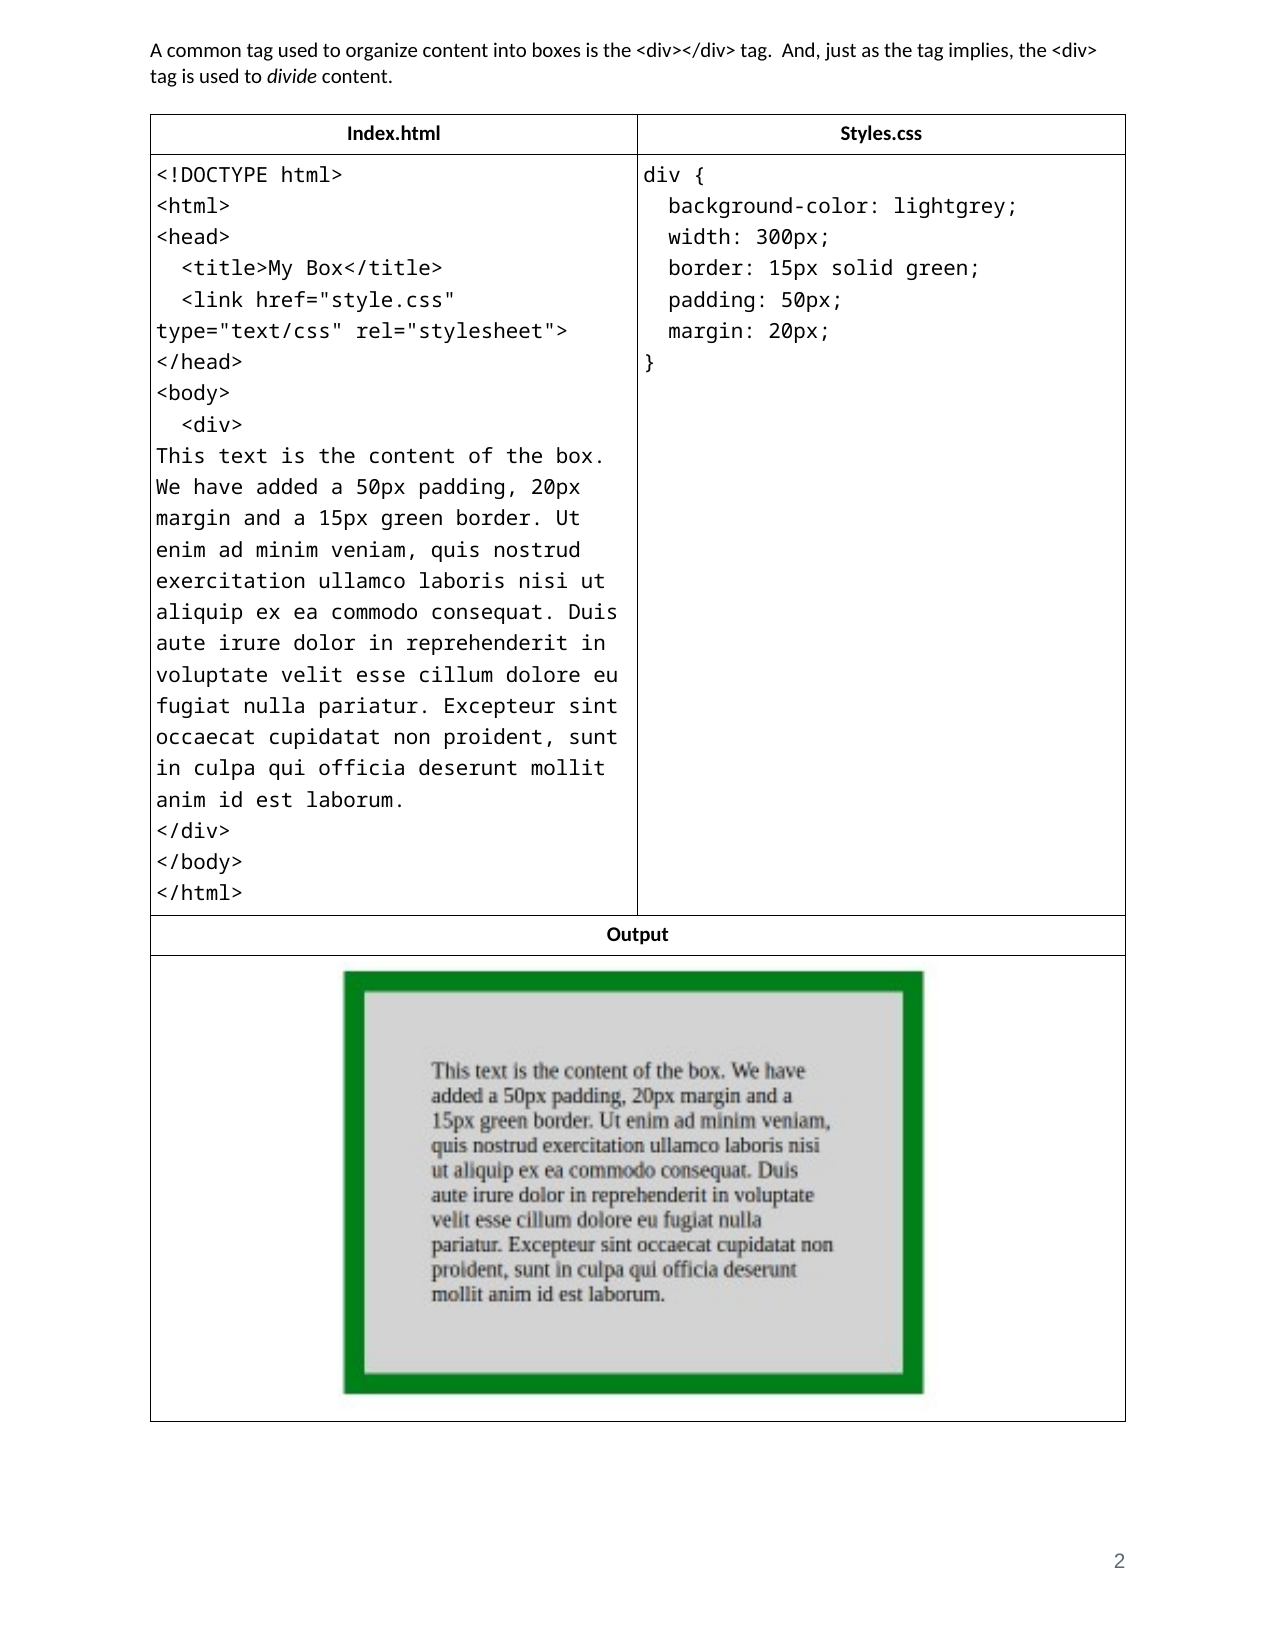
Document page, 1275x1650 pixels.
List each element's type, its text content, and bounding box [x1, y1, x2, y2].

table_cell div { background-color: lightgrey; width: 300px; border: 15px solid green; padding: 50px; margin: 20px; } [638, 155, 1125, 915]
table_cell Output [151, 916, 1125, 955]
table_cell <!DOCTYPE html> <html> <head> <title>My Box</title> <link href="style.css" type="text/css" rel="stylesheet"> </head> <body> <div> This text is the content of the box. We have added a 50px padding, 20px margin and a 15px green border. Ut enim ad minim veniam, quis nostrud exercitation ullamco laboris nisi ut aliquip ex ea commodo consequat. Duis aute irure dolor in reprehenderit in voluptate velit esse cillum dolore eu fugiat nulla pariatur. Excepteur sint occaecat cupidatat non proident, sunt in culpa qui officia deserunt mollit anim id est laborum. </div> </body> </html> [151, 155, 637, 915]
text A common tag used to organize content into boxes is the <div></div> tag. And, just as the tag implies, the <div> tag is used to divide content. [150, 37, 1125, 88]
picture [337, 961, 938, 1414]
table_cell [151, 956, 1125, 1421]
table_header Styles.css [638, 115, 1125, 153]
table_header Index.html [151, 115, 637, 153]
